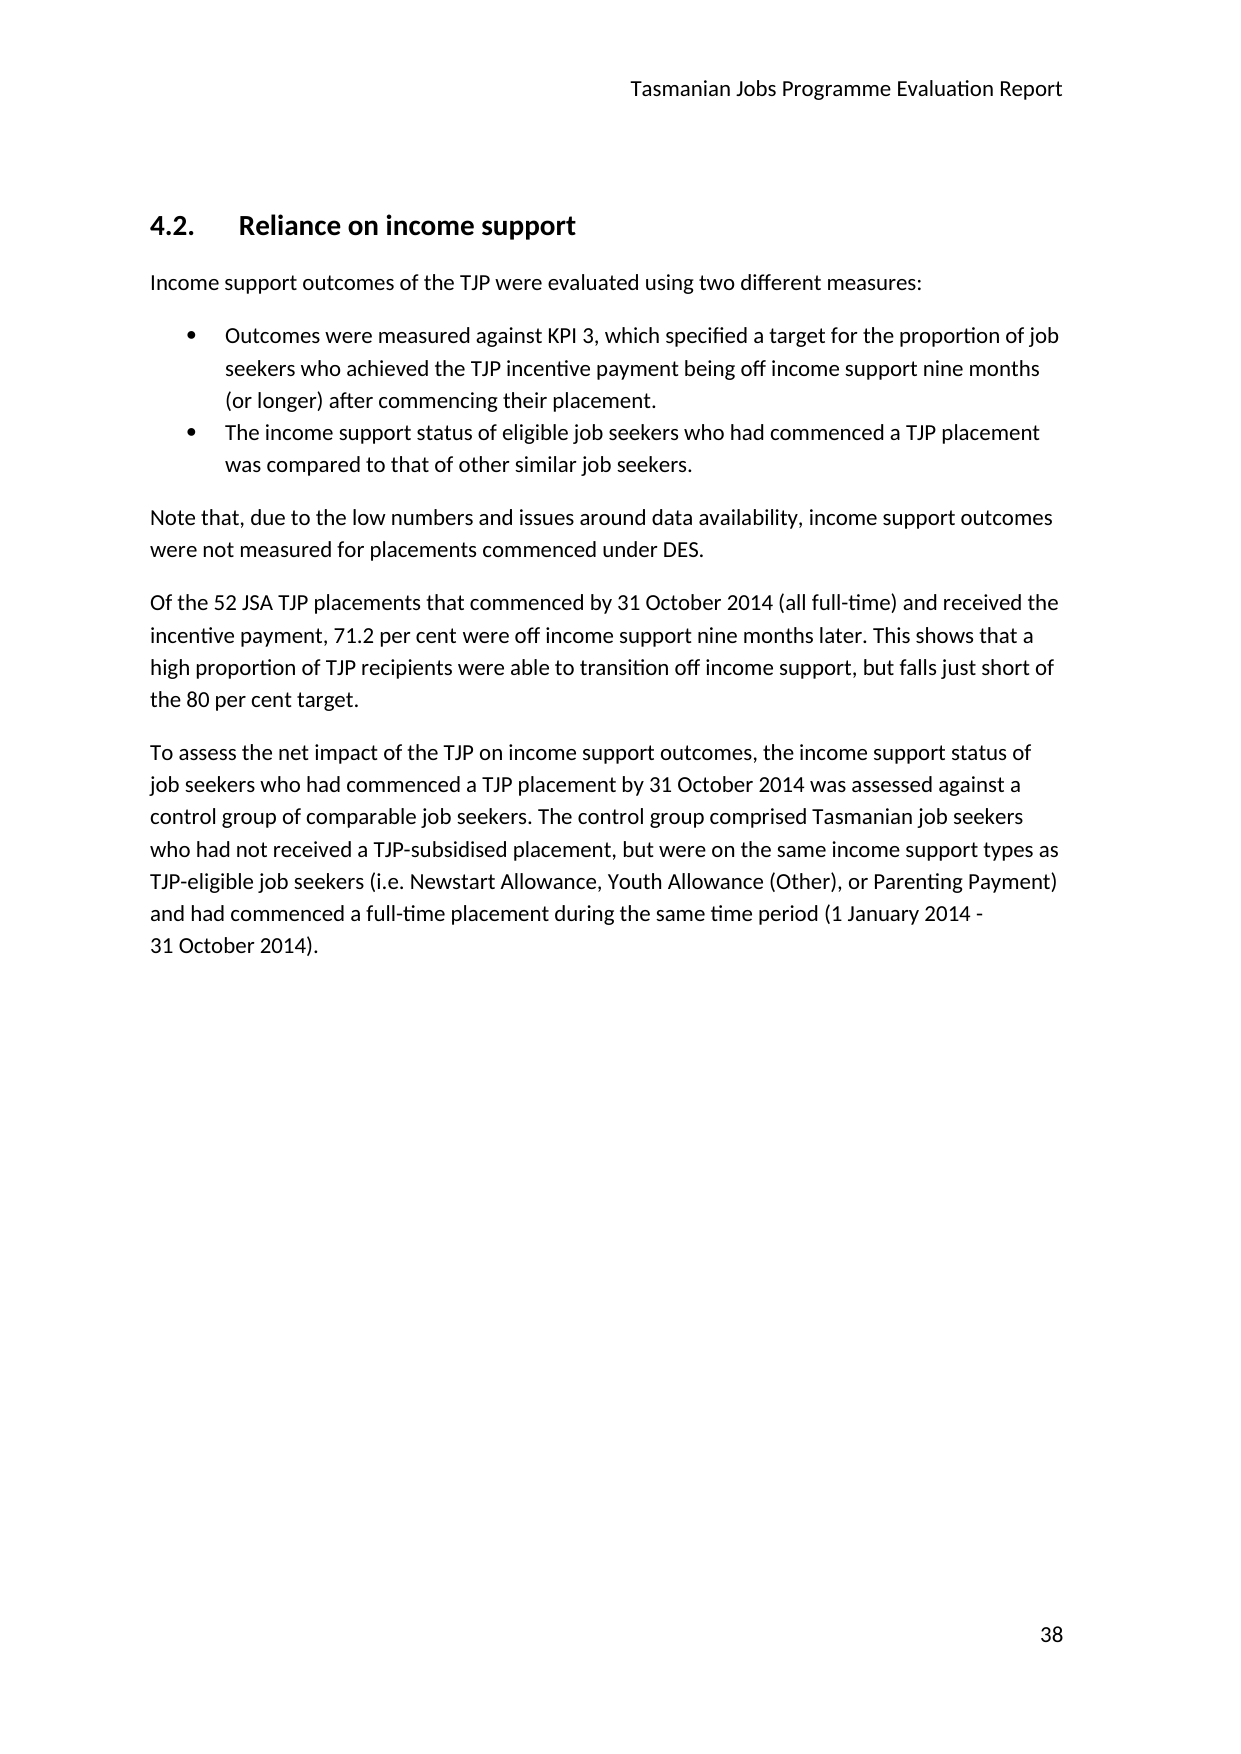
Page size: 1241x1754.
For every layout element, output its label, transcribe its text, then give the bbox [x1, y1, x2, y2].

subtitle Reliance on income support [150, 207, 1063, 242]
text Income support outcomes of the TJP were evaluated using two different measures: [150, 268, 1063, 297]
text Note that, due to the low numbers and issues around data availability, income support outcomes were not measured for placements commenced under DES. [150, 503, 1063, 563]
list Outcomes were measured against KPI 3, which specified a target for the proportion of job seekers who achieved the TJP incentive payment being off income support nine months (or longer) after commencing their placement. [187, 322, 1063, 414]
list The income support status of eligible job seekers who had commenced a TJP placement was compared to that of other similar job seekers. [187, 418, 1063, 478]
text To assess the net impact of the TJP on income support outcomes, the income support status of job seekers who had commenced a TJP placement by 31 October 2014 was assessed against a control group of comparable job seekers. The control group comprised Tasmanian job seekers who had not received a TJP-subsidised placement, but were on the same income support types as TJP-eligible job seekers (i.e. Newstart Allowance, Youth Allowance (Other), or Parenting Payment) and had commenced a full-time placement during the same time period (1 January 2014 - 31 October 2014). [150, 738, 1063, 959]
text Of the 52 JSA TJP placements that commenced by 31 October 2014 (all full-time) and received the incentive payment, 71.2 per cent were off income support nine months later. This shows that a high proportion of TJP recipients were able to transition off income support, but falls just short of the 80 per cent target. [150, 588, 1063, 713]
